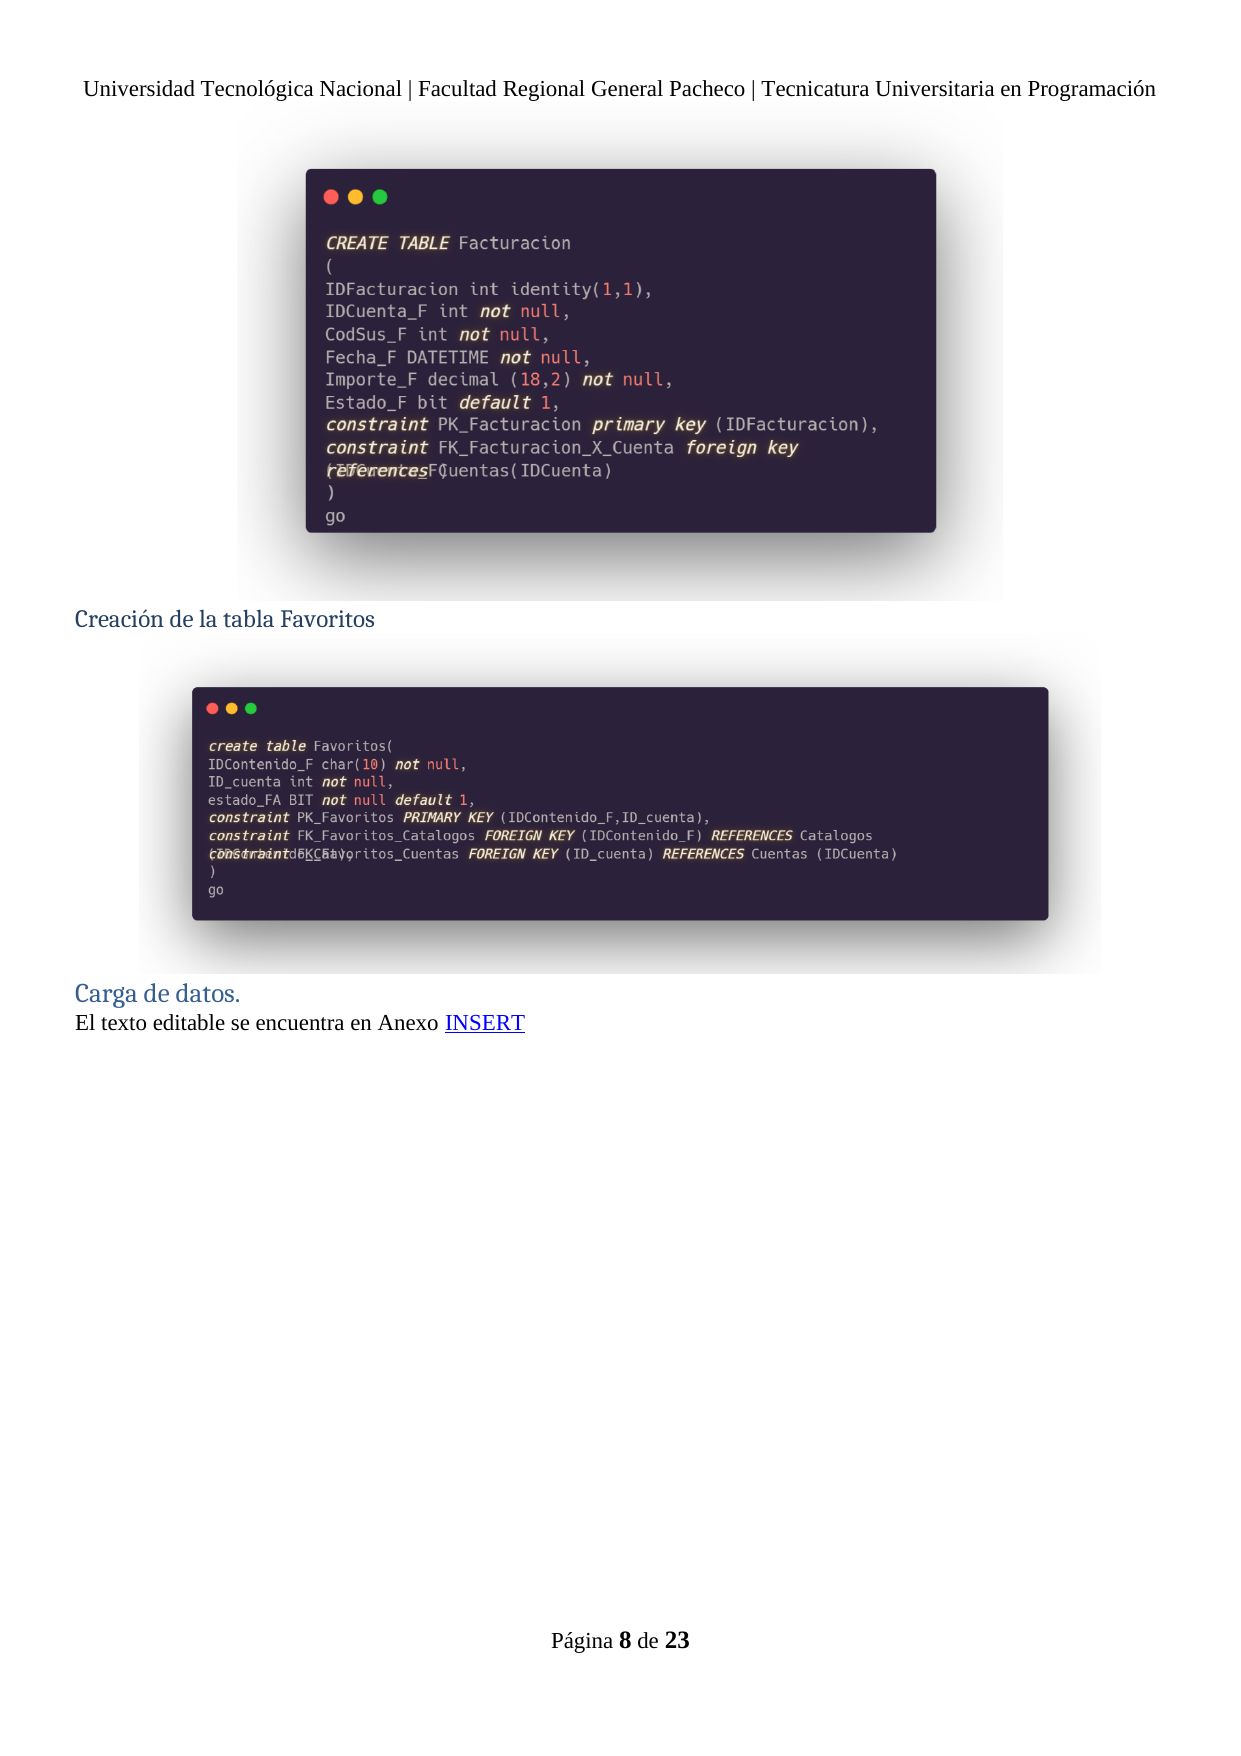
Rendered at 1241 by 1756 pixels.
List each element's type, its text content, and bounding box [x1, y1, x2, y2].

subtitle Carga de datos. [75, 978, 1165, 1009]
picture [138, 633, 1102, 974]
picture [237, 101, 1004, 601]
subtitle Creación de la tabla Favoritos [75, 605, 1165, 634]
text El texto editable se encuentra en Anexo INSERT [75, 1009, 1165, 1036]
